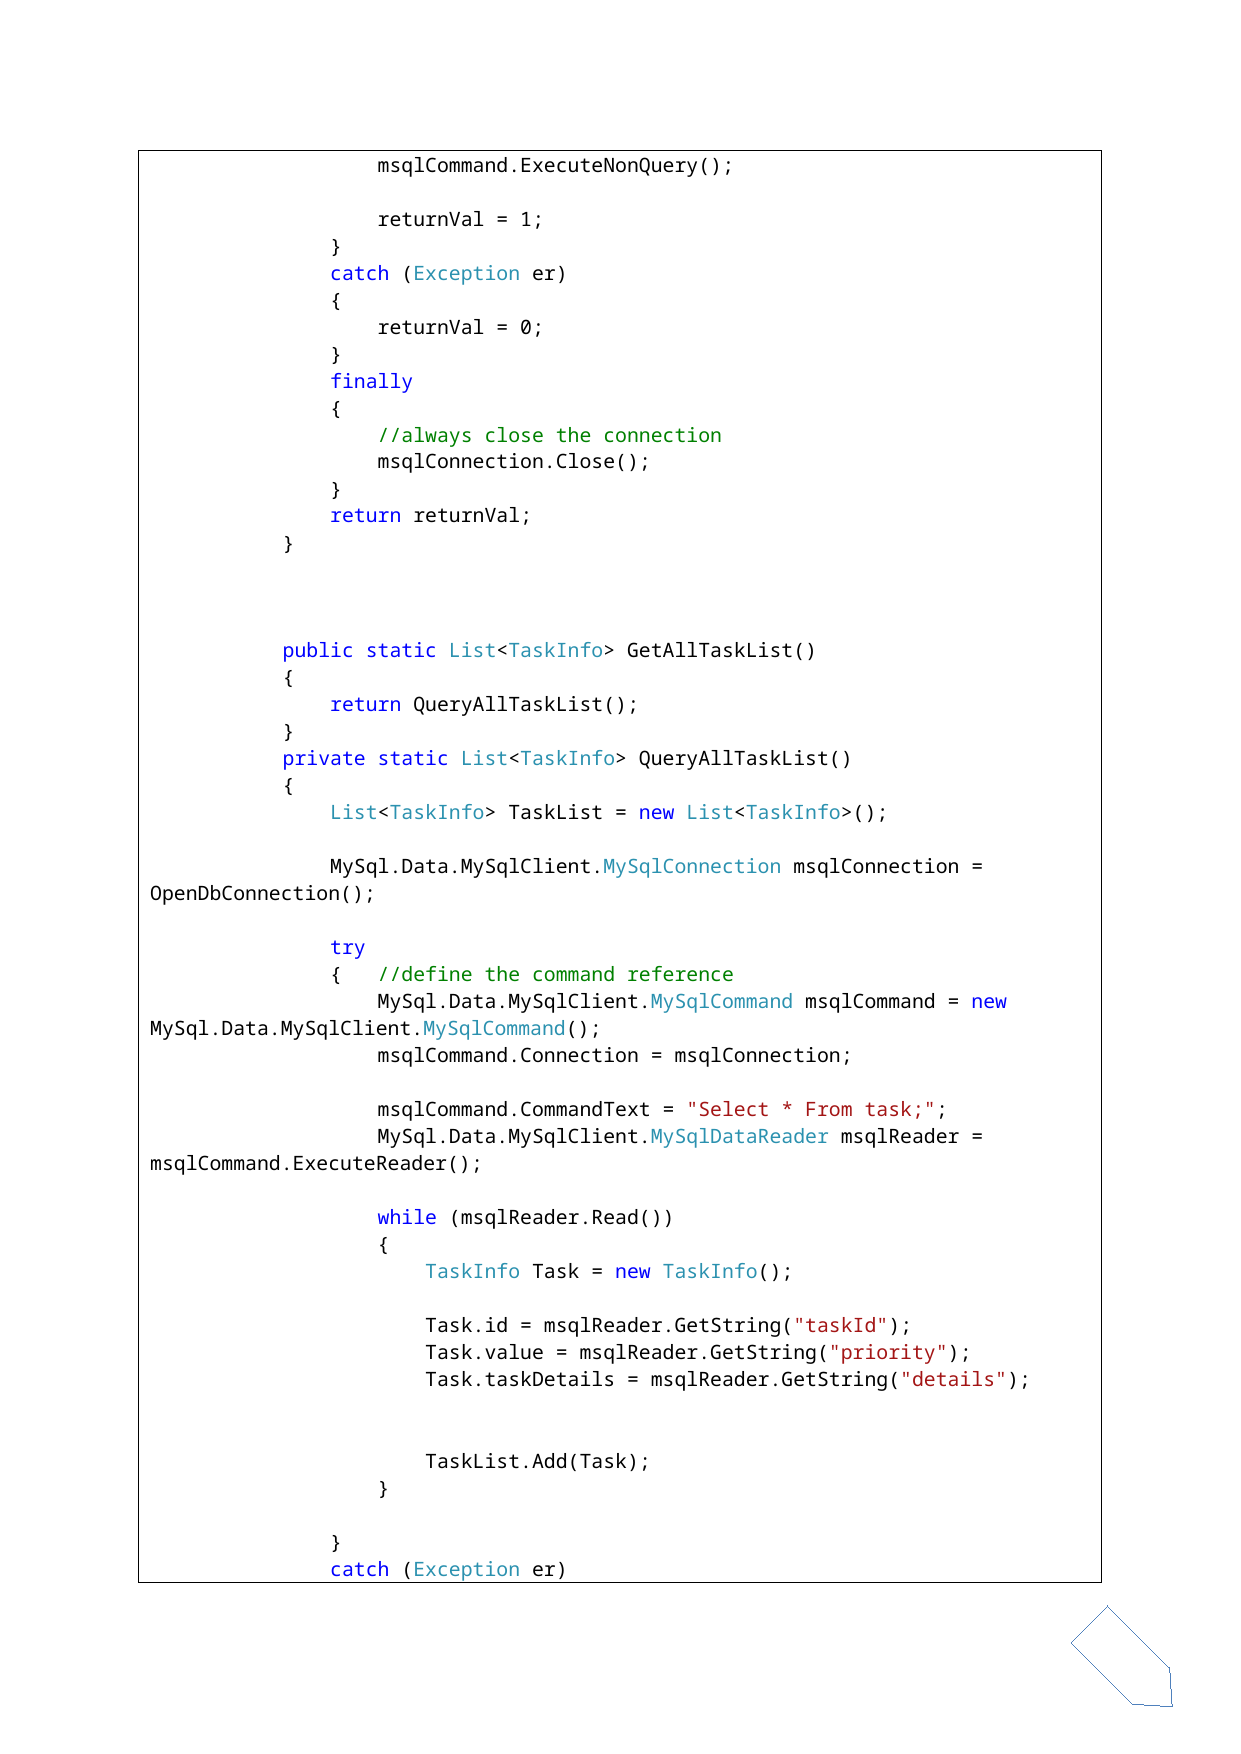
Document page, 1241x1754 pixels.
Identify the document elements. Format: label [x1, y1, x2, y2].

table_cell [139, 151, 1101, 1582]
